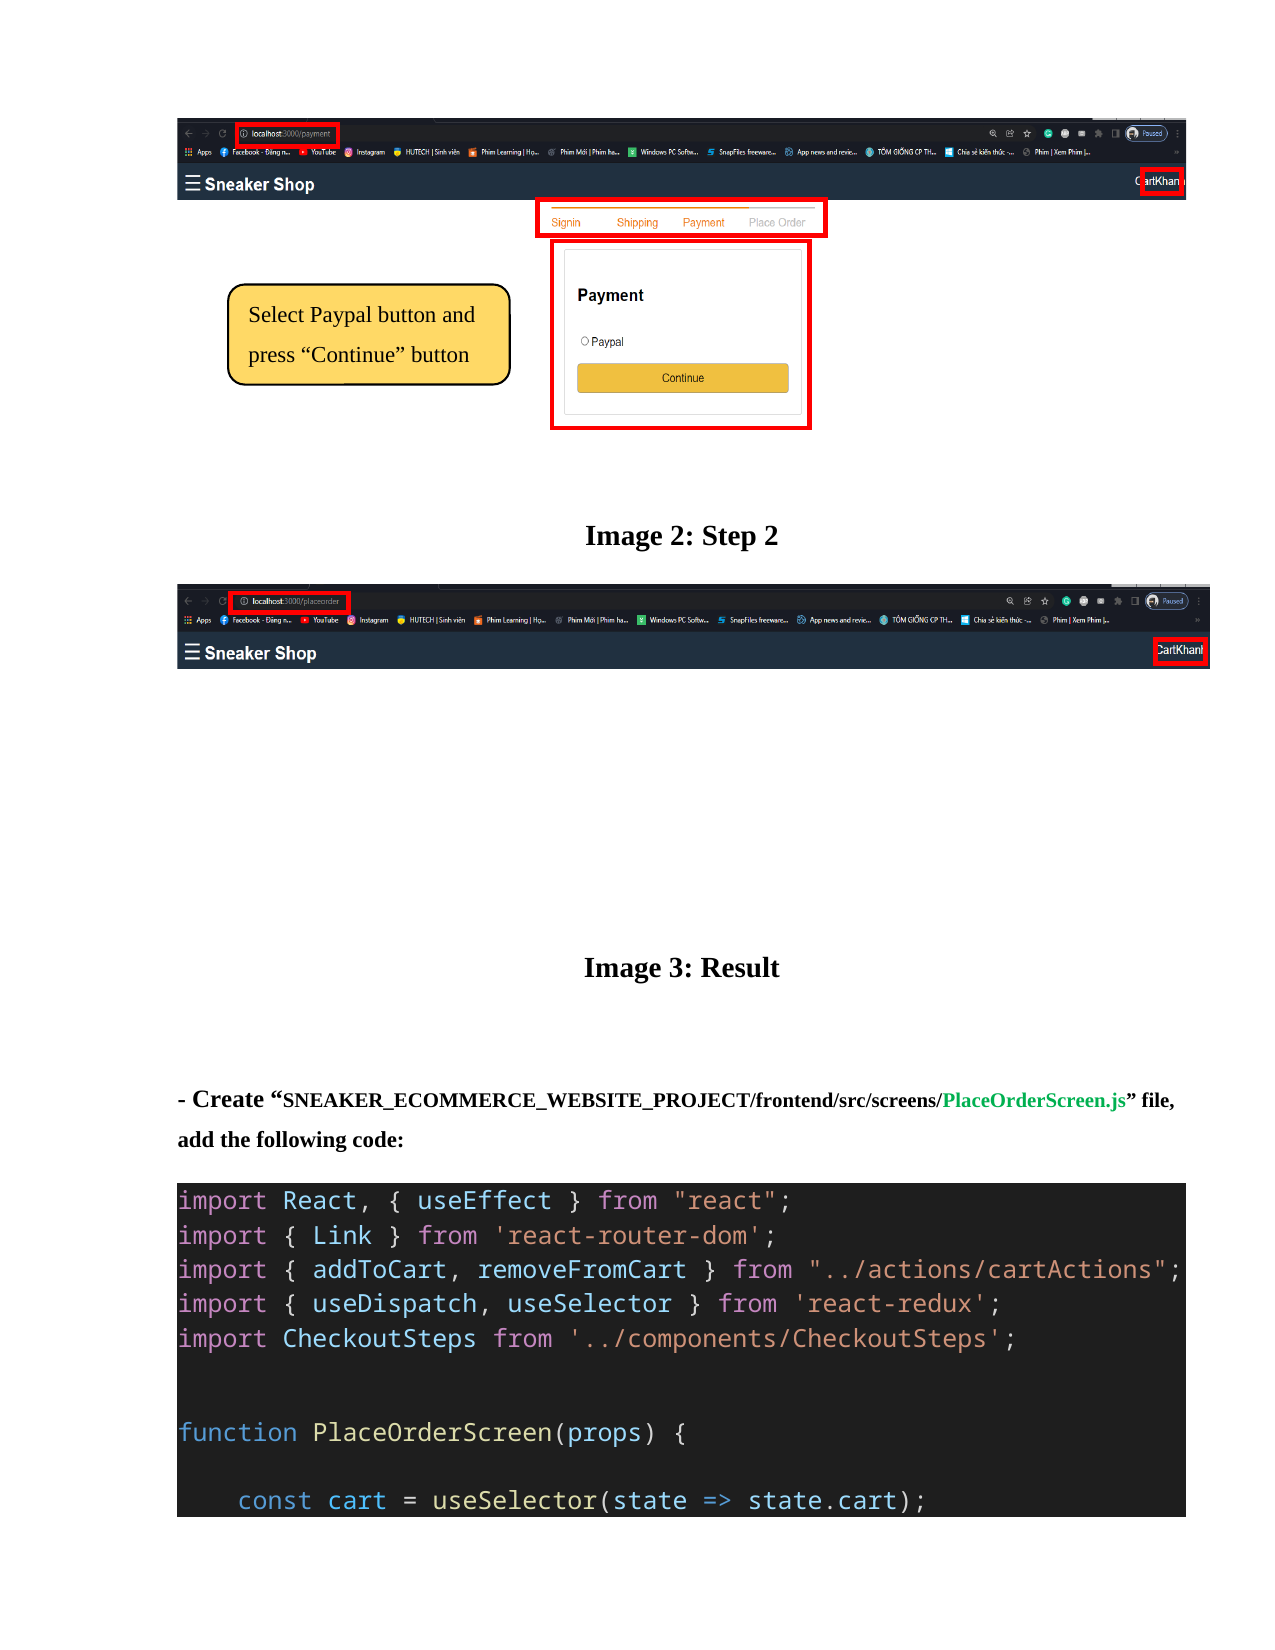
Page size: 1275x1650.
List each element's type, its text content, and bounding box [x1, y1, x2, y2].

text - Create “SNEAKER_ECOMMERCE_WEBSITE_PROJECT/frontend/src/screens/PlaceOrderScreen.js” file, add the following code: [177, 1084, 1186, 1153]
text Image 2: Step 2 [177, 518, 1186, 551]
text function PlaceOrderScreen(props) { [177, 1414, 1186, 1448]
text import CheckoutSteps from '../components/CheckoutSteps'; [177, 1320, 1186, 1354]
text import React, { useEffect } from "react"; [177, 1183, 1186, 1217]
picture [177, 118, 1187, 486]
text import { Link } from 'react-router-dom'; [177, 1217, 1186, 1251]
text const cart = useSelector(state => state.cart); [177, 1483, 1186, 1517]
text import { useDispatch, useSelector } from 'react-redux'; [177, 1286, 1186, 1320]
text import { addToCart, removeFromCart } from "../actions/cartActions"; [177, 1251, 1186, 1286]
picture [177, 584, 1210, 919]
text Image 3: Result [177, 951, 1186, 984]
